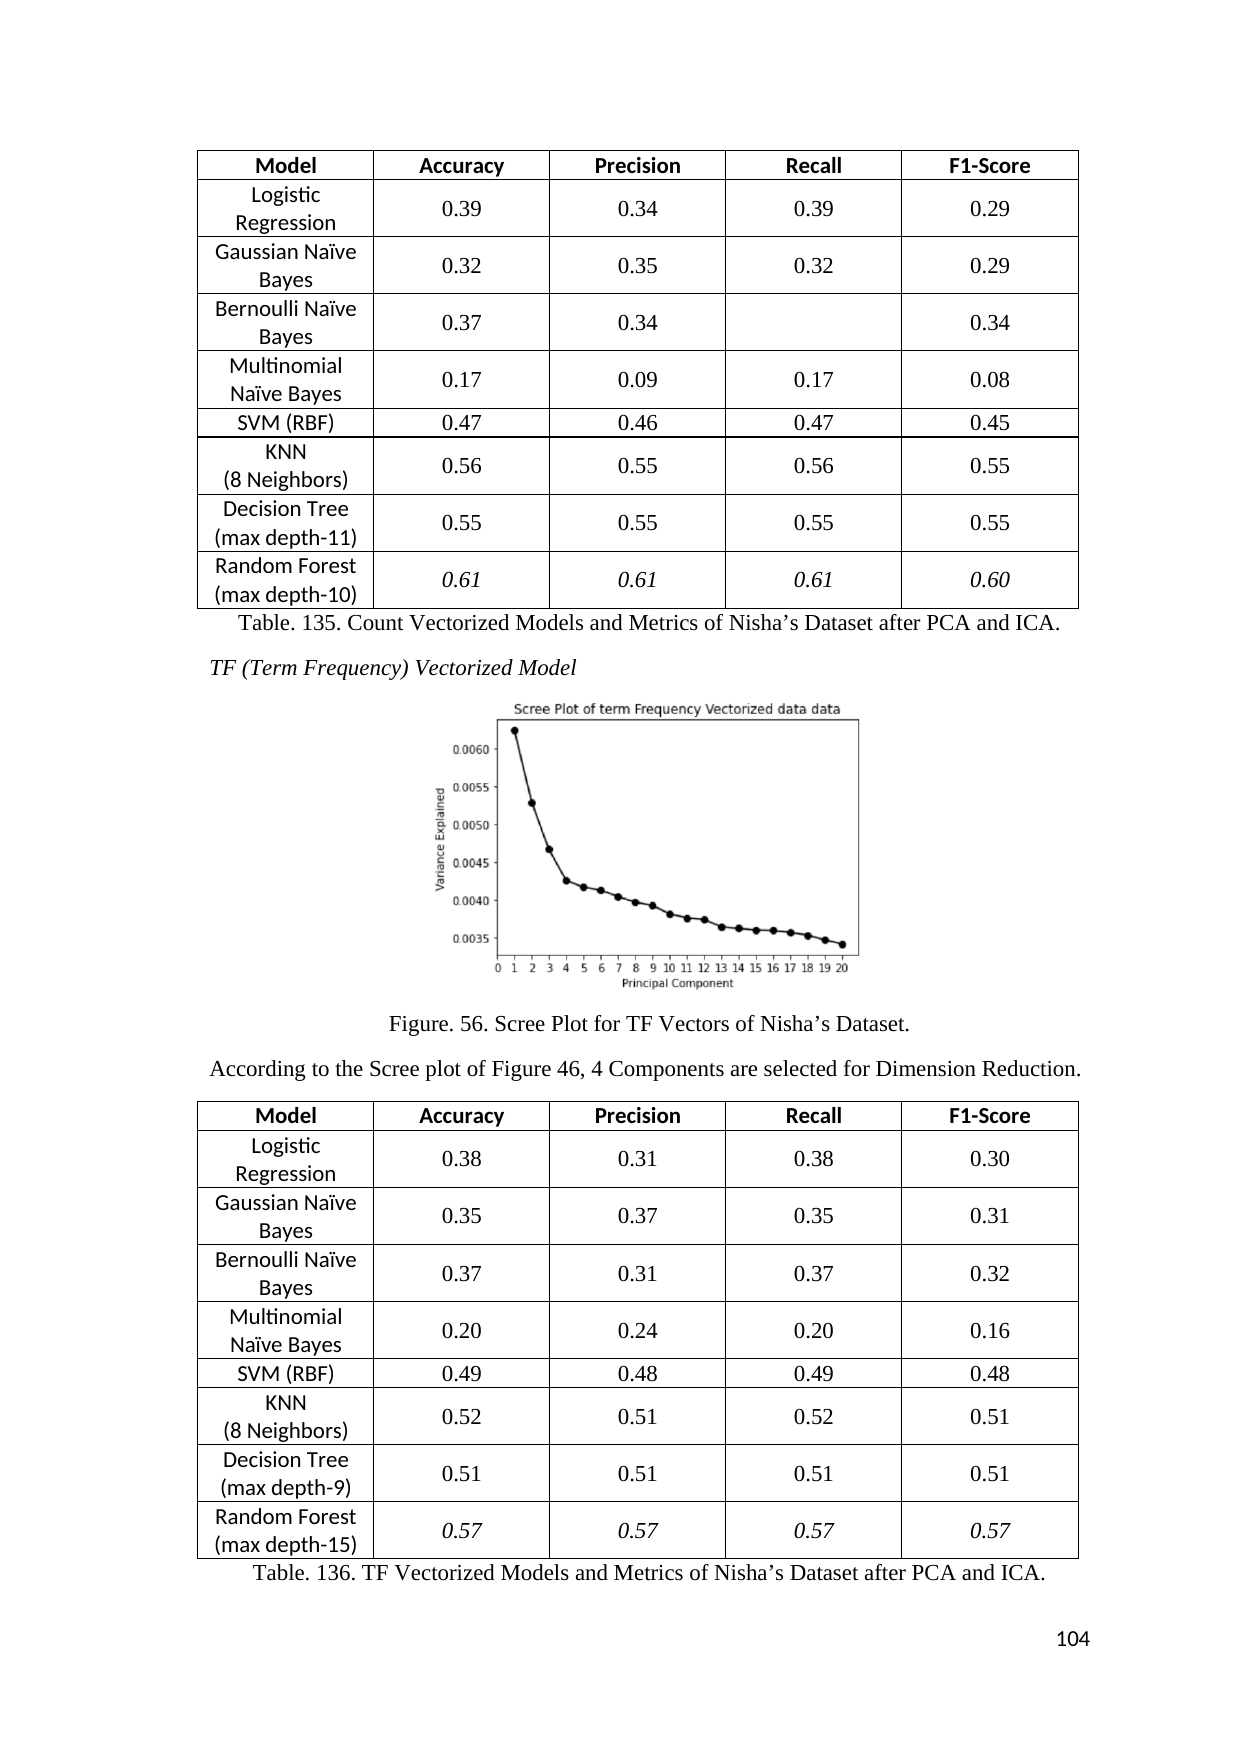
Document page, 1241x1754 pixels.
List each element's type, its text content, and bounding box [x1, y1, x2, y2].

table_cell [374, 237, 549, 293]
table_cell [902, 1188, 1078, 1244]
text Table. 136. TF Vectorized Models and Metrics of Nisha’s Dataset after PCA and ICA. [209, 1559, 1090, 1586]
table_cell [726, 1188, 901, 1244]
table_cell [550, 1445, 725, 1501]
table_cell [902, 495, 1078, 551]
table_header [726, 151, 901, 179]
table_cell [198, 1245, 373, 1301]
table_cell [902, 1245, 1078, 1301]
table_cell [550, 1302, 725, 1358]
text Table. 135. Count Vectorized Models and Metrics of Nisha’s Dataset after PCA and ICA. [209, 609, 1090, 635]
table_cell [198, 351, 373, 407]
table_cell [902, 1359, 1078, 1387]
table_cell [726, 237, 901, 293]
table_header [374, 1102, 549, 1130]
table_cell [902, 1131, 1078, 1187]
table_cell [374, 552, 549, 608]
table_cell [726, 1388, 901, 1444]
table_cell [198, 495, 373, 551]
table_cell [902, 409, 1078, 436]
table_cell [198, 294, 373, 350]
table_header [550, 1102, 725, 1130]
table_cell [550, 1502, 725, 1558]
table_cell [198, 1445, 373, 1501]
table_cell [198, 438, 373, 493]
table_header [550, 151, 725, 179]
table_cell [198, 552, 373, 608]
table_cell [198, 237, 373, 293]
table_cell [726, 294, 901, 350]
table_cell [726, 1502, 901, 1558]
picture [431, 698, 869, 992]
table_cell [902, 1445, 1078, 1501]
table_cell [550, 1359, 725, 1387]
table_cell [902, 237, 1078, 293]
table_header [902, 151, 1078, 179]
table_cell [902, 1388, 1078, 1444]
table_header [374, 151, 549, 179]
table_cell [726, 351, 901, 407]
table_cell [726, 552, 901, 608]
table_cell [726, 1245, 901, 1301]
text Figure. 56. Scree Plot for TF Vectors of Nisha’s Dataset. [209, 1010, 1090, 1037]
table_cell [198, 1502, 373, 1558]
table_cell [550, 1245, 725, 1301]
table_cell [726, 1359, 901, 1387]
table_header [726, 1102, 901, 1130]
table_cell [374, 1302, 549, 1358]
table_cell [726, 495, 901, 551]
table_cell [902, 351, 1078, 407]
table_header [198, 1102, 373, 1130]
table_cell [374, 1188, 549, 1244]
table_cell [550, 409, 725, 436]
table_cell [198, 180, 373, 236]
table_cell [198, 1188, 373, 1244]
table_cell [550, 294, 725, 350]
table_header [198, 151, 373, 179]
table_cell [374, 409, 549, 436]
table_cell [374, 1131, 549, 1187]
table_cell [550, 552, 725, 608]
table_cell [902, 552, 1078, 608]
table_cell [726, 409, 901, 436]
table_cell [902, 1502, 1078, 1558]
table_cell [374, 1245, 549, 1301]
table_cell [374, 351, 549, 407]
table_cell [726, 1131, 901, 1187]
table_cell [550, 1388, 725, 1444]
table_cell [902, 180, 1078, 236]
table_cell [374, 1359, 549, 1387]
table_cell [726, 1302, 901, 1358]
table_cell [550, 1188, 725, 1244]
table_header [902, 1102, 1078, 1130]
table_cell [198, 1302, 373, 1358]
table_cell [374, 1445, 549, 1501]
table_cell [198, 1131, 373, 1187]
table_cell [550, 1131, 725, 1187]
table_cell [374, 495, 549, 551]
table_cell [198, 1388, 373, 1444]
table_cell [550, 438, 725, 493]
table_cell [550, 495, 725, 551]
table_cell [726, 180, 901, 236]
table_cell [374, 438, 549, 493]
text TF (Term Frequency) Vectorized Model [209, 654, 1090, 680]
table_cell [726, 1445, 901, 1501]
text According to the Scree plot of Figure 46, 4 Components are selected for Dimension Reduction. [209, 1056, 1090, 1082]
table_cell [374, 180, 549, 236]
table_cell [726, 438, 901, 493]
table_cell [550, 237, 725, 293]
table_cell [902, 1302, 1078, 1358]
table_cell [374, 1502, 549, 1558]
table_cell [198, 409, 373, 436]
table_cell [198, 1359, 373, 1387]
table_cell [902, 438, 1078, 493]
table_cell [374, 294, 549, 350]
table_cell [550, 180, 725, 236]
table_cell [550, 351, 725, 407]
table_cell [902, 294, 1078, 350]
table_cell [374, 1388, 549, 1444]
